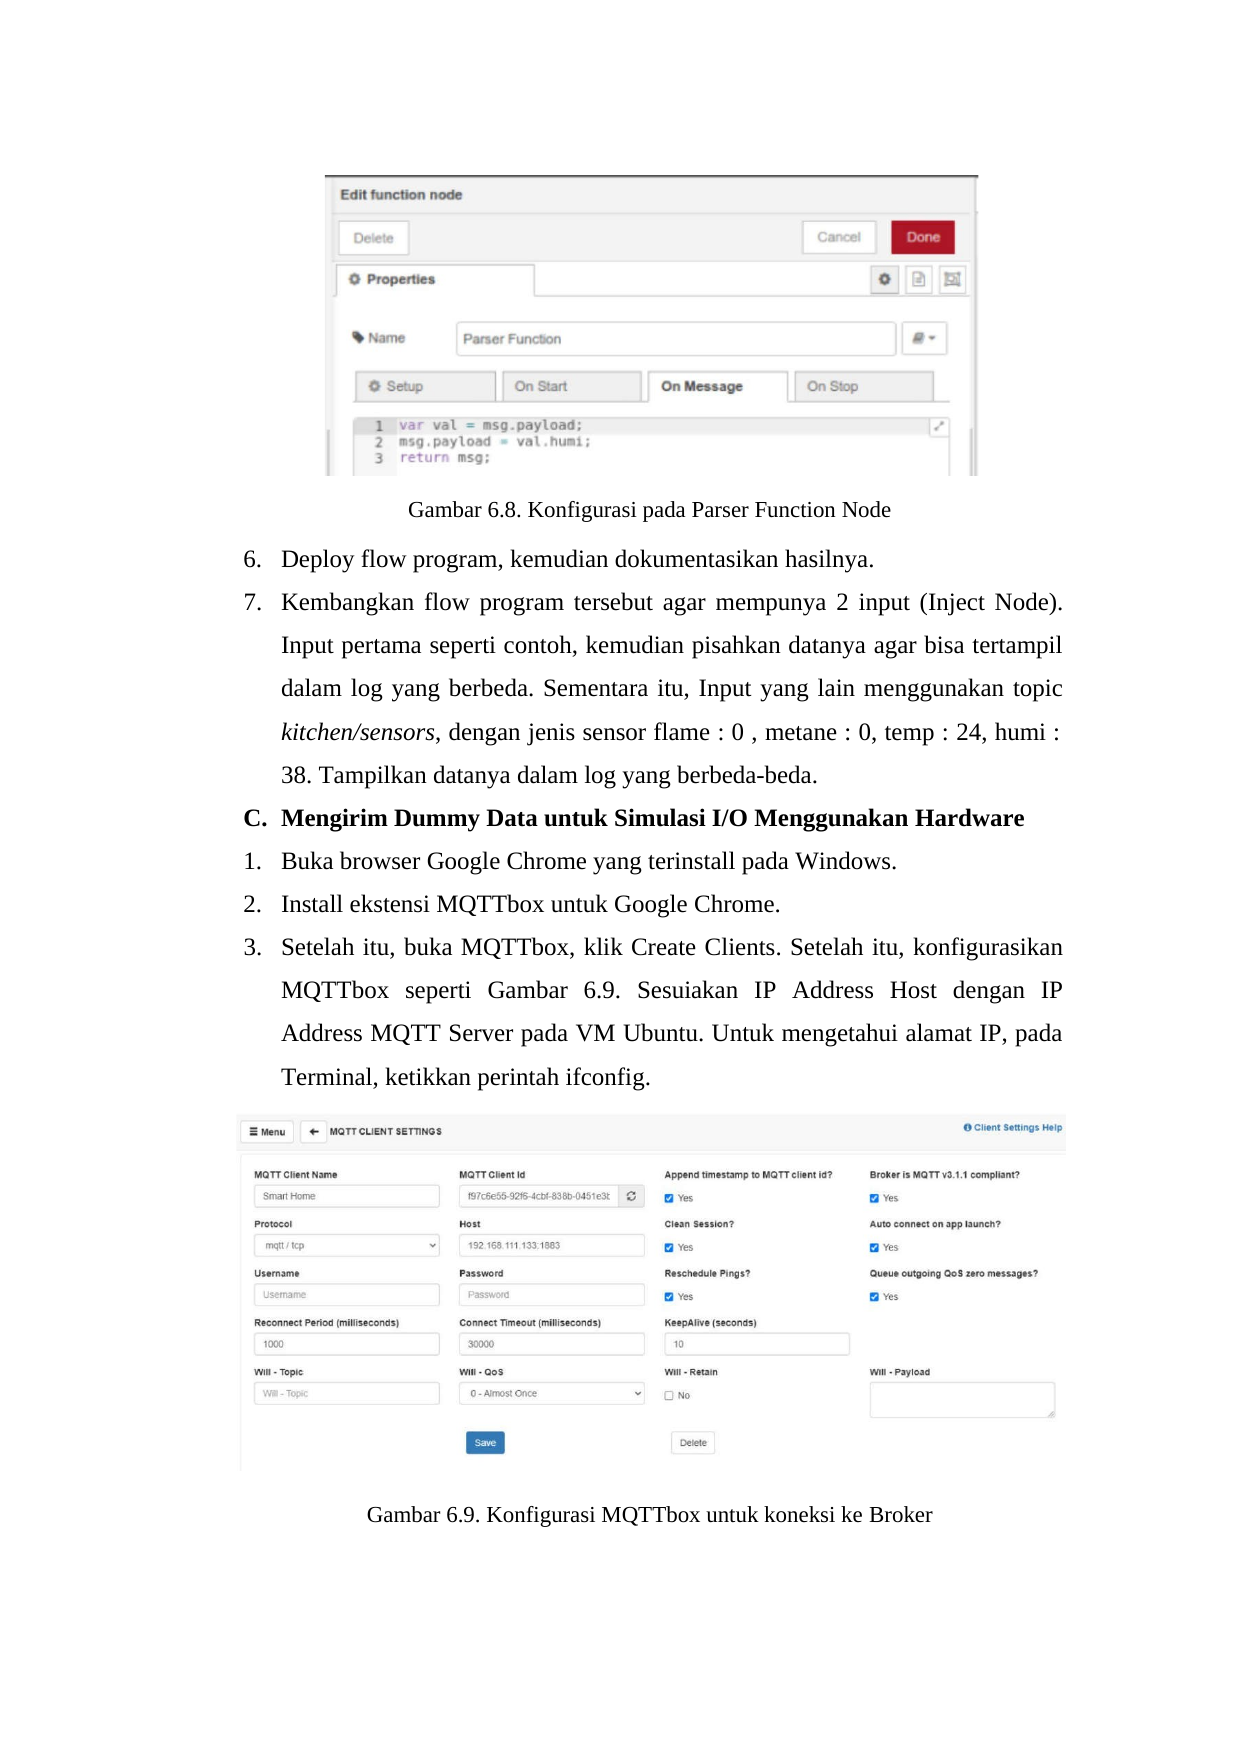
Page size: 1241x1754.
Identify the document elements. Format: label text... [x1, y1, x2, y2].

picture [236, 1113, 1066, 1471]
text Gambar 6.9. Konfigurasi MQTTbox untuk koneksi ke Broker [284, 1471, 1015, 1528]
list Deploy flow program, kemudian dokumentasikan hasilnya. [243, 544, 1113, 573]
picture [324, 175, 979, 476]
list Kembangkan flow program tersebut agar mempunya 2 input (Inject Node). Input pertama seperti contoh, kemudian pisahkan datanya agar bisa tertampil dalam log yang berbeda. Sementara itu, Input yang lain menggunakan topic kitchen/sensors, dengan jenis sensor flame : 0 , metane : 0, temp : 24, humi : [243, 587, 1064, 745]
list Setelah itu, buka MQTTbox, klik Create Clients. Setelah itu, konfigurasikan MQTTbox seperti Gambar 6.9. Sesuiakan IP Address Host dengan IP Address MQTT Server pada VM Ubuntu. Untuk mengetahui alamat IP, pada Terminal, ketikkan perintah ifconfig. [243, 932, 1063, 1090]
subtitle Mengirim Dummy Data untuk Simulasi I/O Menggunakan Hardware [243, 803, 1113, 832]
text 38. Tampilkan datanya dalam log yang berbeda-beda. [281, 760, 1113, 788]
list Buka browser Google Chrome yang terinstall pada Windows. [243, 846, 1113, 875]
list Install ekstensi MQTTbox untuk Google Chrome. [243, 889, 1113, 918]
text Gambar 6.8. Konfigurasi pada Parser Function Node [284, 496, 1015, 523]
